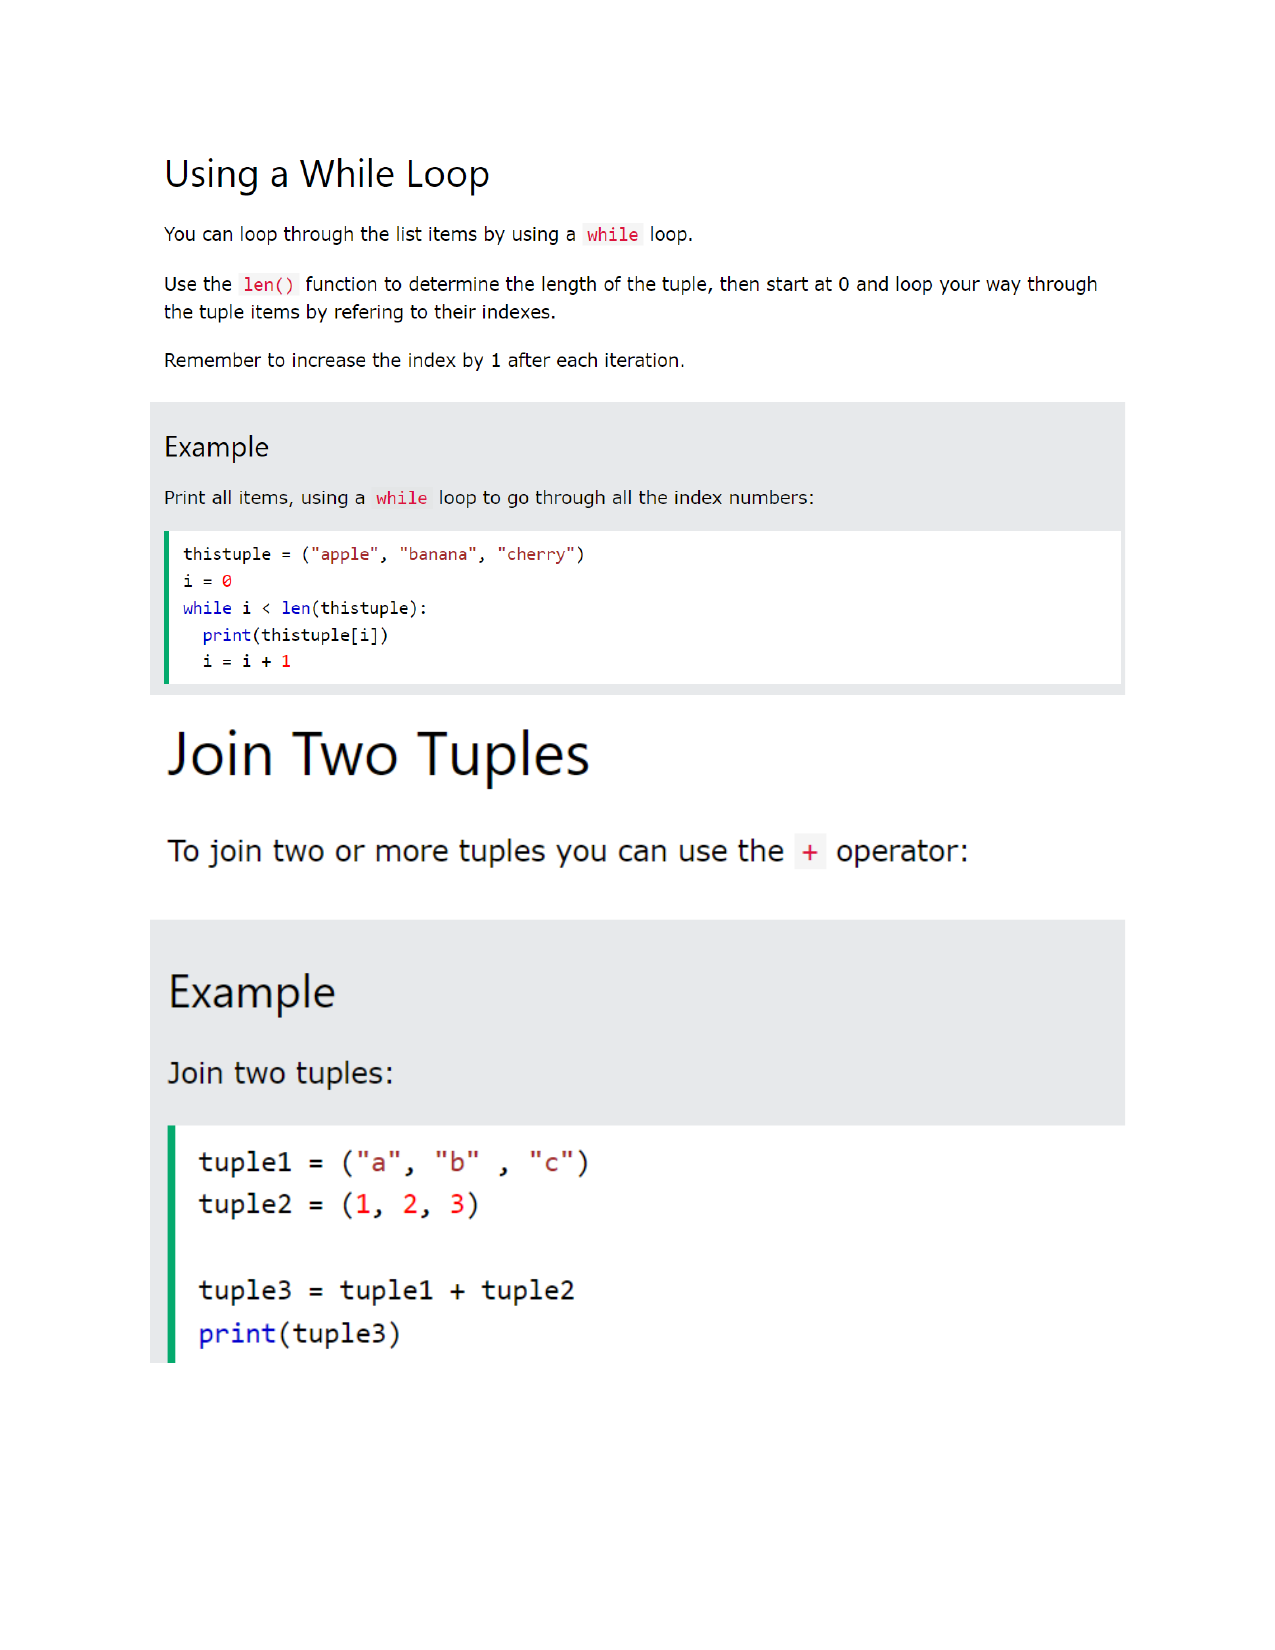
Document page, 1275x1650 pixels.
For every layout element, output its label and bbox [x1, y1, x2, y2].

picture [150, 150, 1125, 695]
picture [150, 713, 1125, 1363]
